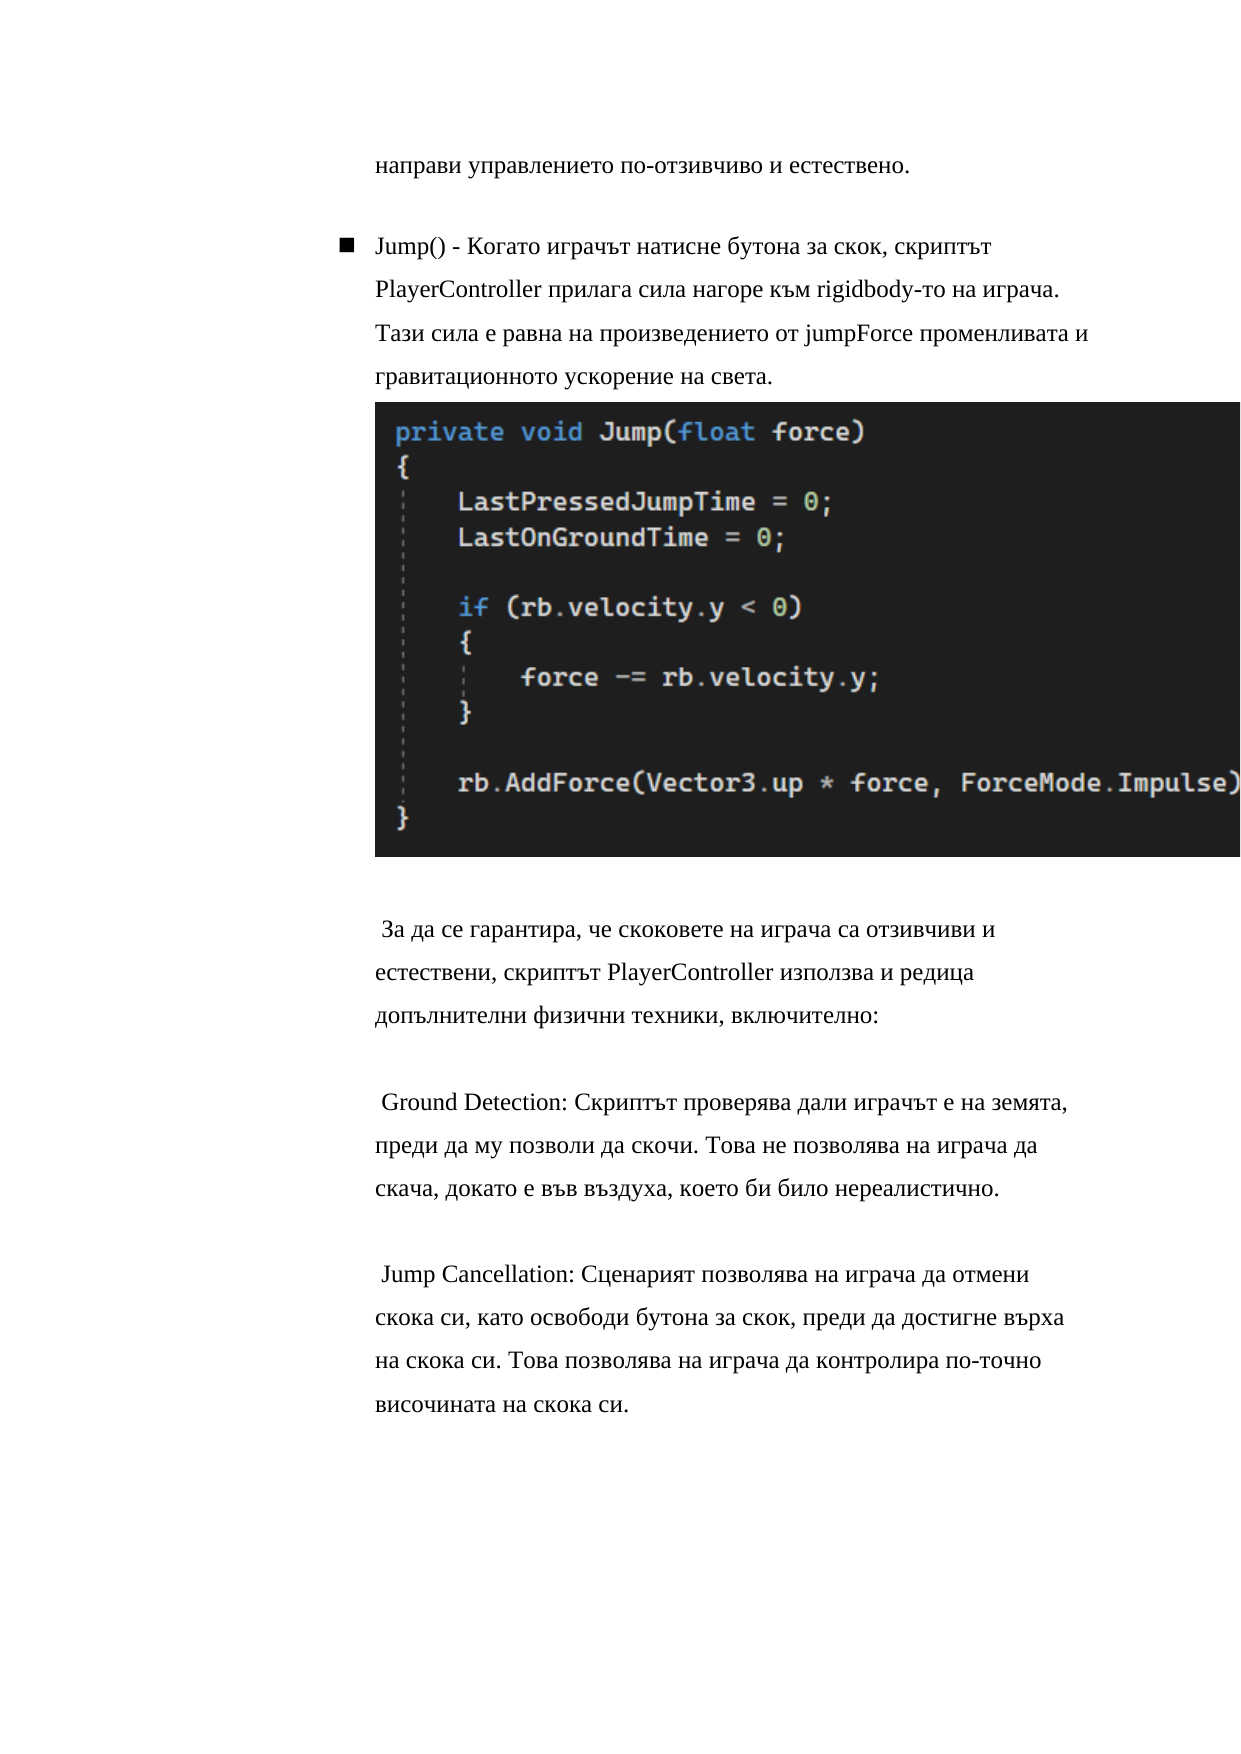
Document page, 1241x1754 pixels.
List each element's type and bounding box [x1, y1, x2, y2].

list [337, 231, 1090, 1417]
picture [375, 402, 1241, 857]
list [337, 150, 1090, 218]
